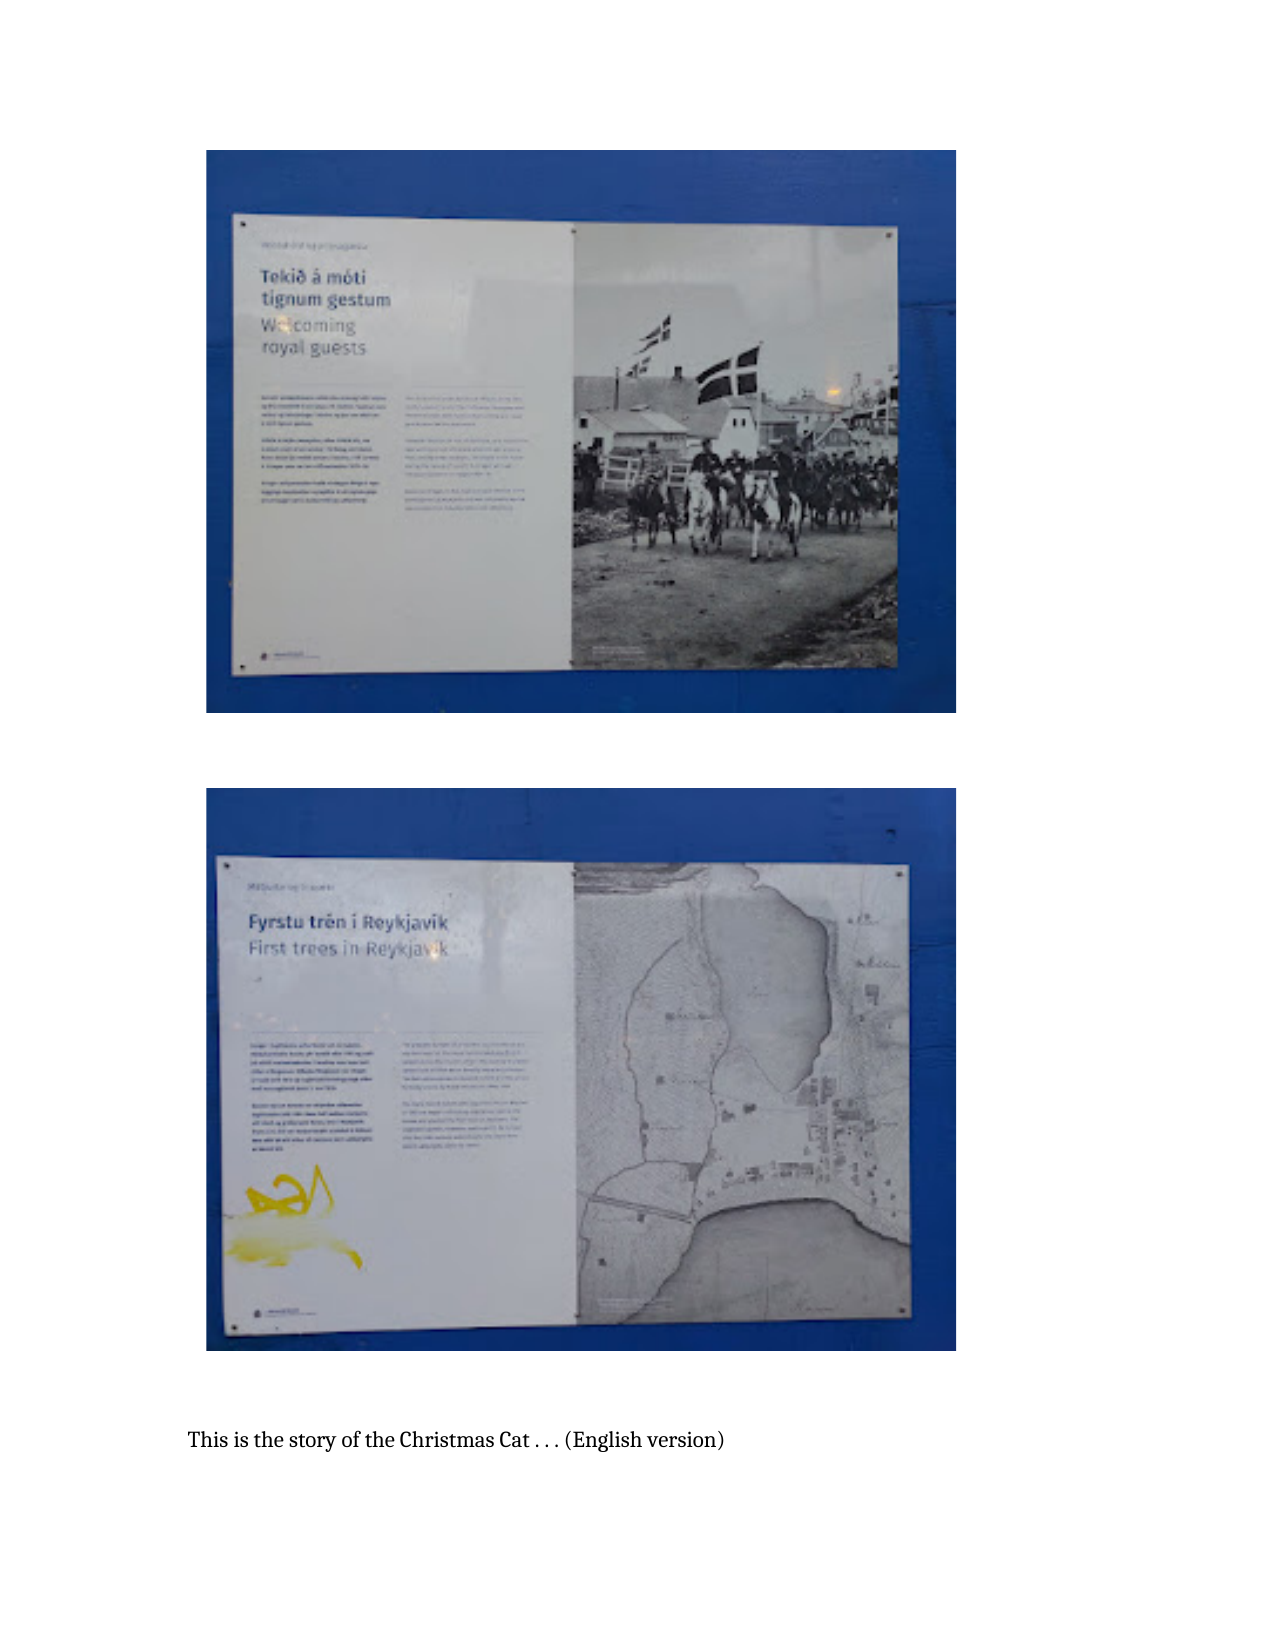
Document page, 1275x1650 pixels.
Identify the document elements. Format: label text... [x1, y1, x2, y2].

picture [206, 150, 957, 713]
text This is the story of the Christmas Cat . . . (English version) [187, 1426, 1087, 1453]
picture [206, 788, 957, 1351]
